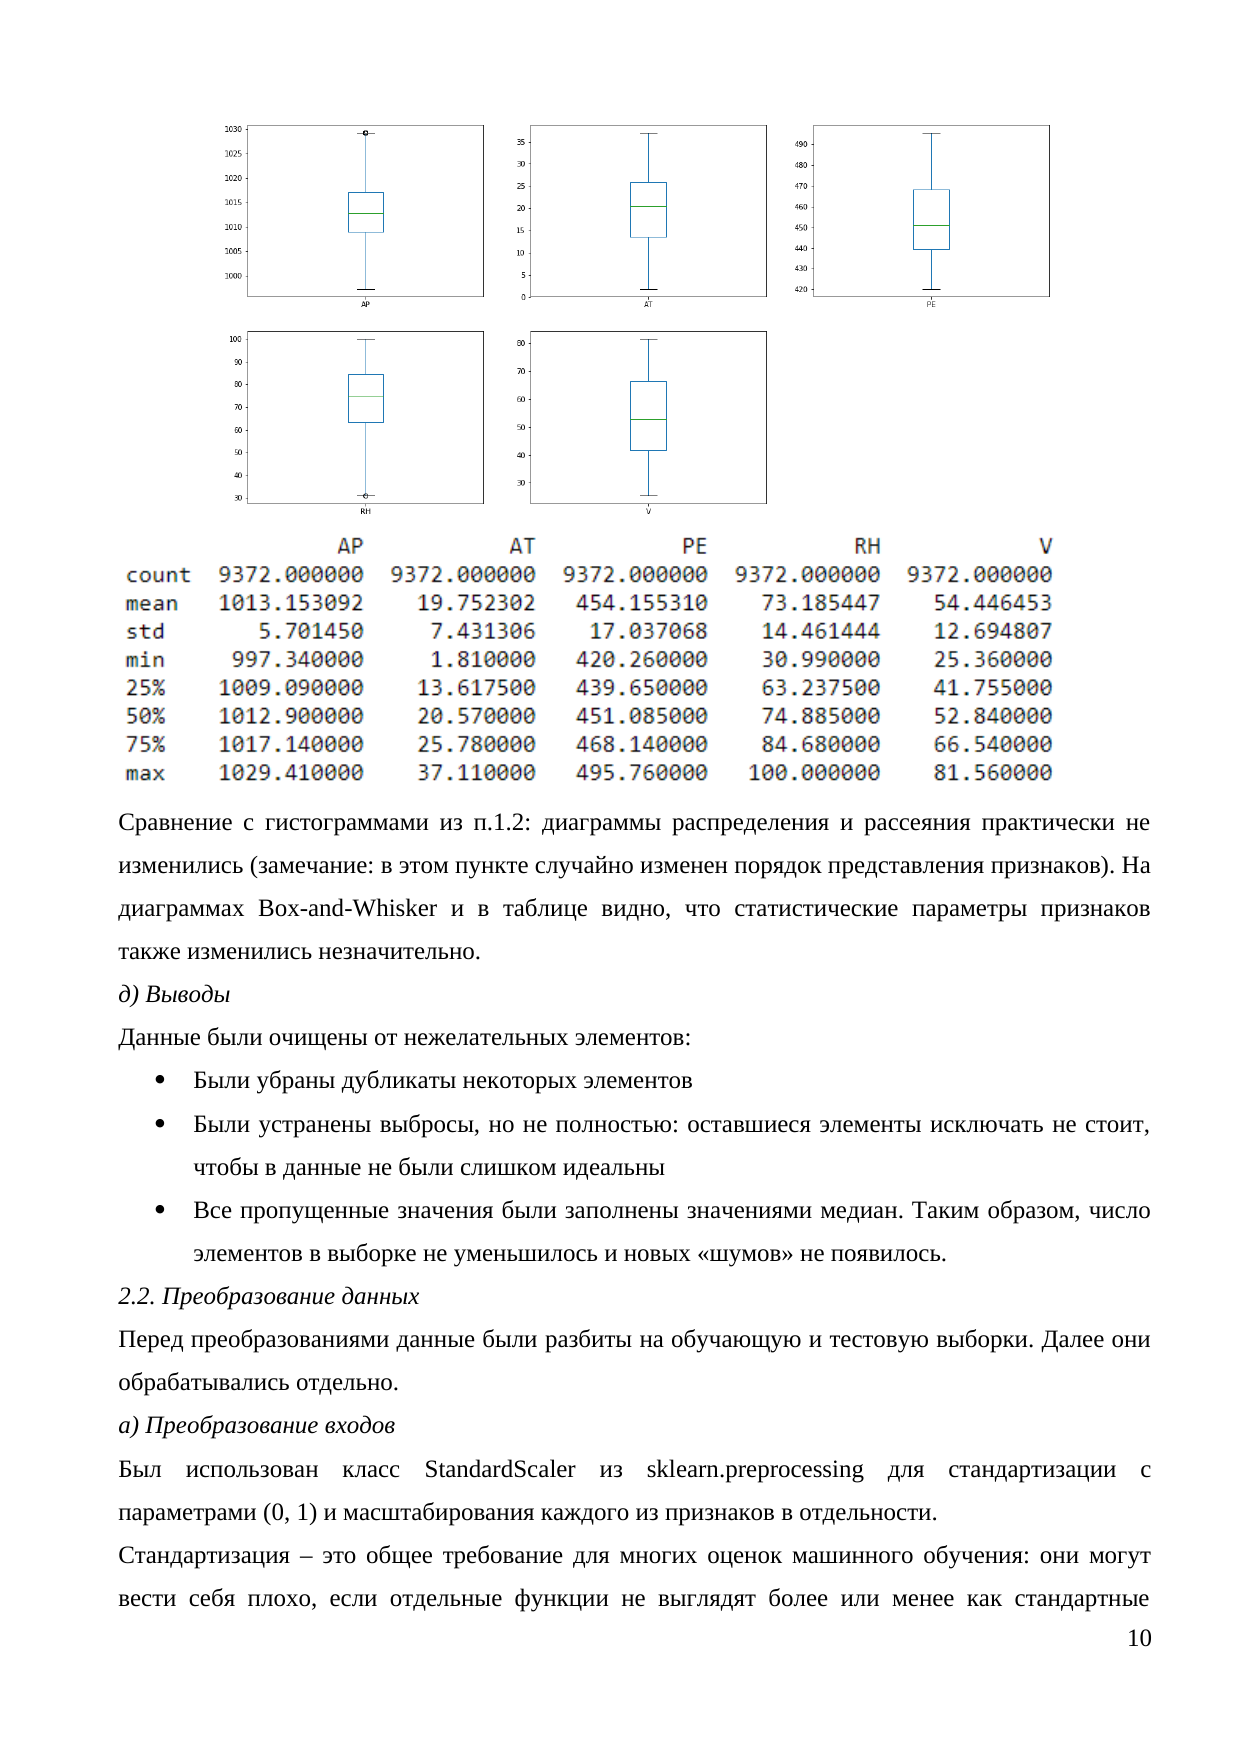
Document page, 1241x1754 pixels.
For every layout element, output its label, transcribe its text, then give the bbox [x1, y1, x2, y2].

text Был использован класс StandardScaler из sklearn.preprocessing для стандартизации с параметрами (0, 1) и масштабирования каждого из признаков в отдельности. [118, 1454, 1152, 1526]
picture [118, 532, 1080, 793]
picture [118, 118, 1152, 519]
text Перед преобразованиями данные были разбиты на обучающую и тестовую выборки. Далее они обрабатывались отдельно. [118, 1324, 1152, 1396]
text 2.2. Преобразование данных [118, 1281, 1152, 1310]
text д) Выводы [118, 979, 1152, 1008]
text Сравнение с гистограммами из п.1.2: диаграммы распределения и рассеяния практически не изменились (замечание: в этом пункте случайно изменен порядок представления признаков). На диаграммах Box-and-Whisker и в таблице видно, что статистические параметры признаков также изменились незначительно. [118, 807, 1152, 965]
list Все пропущенные значения были заполнены значениями медиан. Таким образом, число элементов в выборке не уменьшилось и новых «шумов» не появилось. [156, 1195, 1152, 1267]
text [118, 1540, 1152, 1612]
text а) Преобразование входов [118, 1411, 1152, 1439]
text Данные были очищены от нежелательных элементов: [118, 1022, 1152, 1051]
list Были убраны дубликаты некоторых элементов [156, 1066, 1152, 1094]
list Были устранены выбросы, но не полностью: оставшиеся элементы исключать не стоит, чтобы в данные не были слишком идеальны [156, 1109, 1152, 1181]
